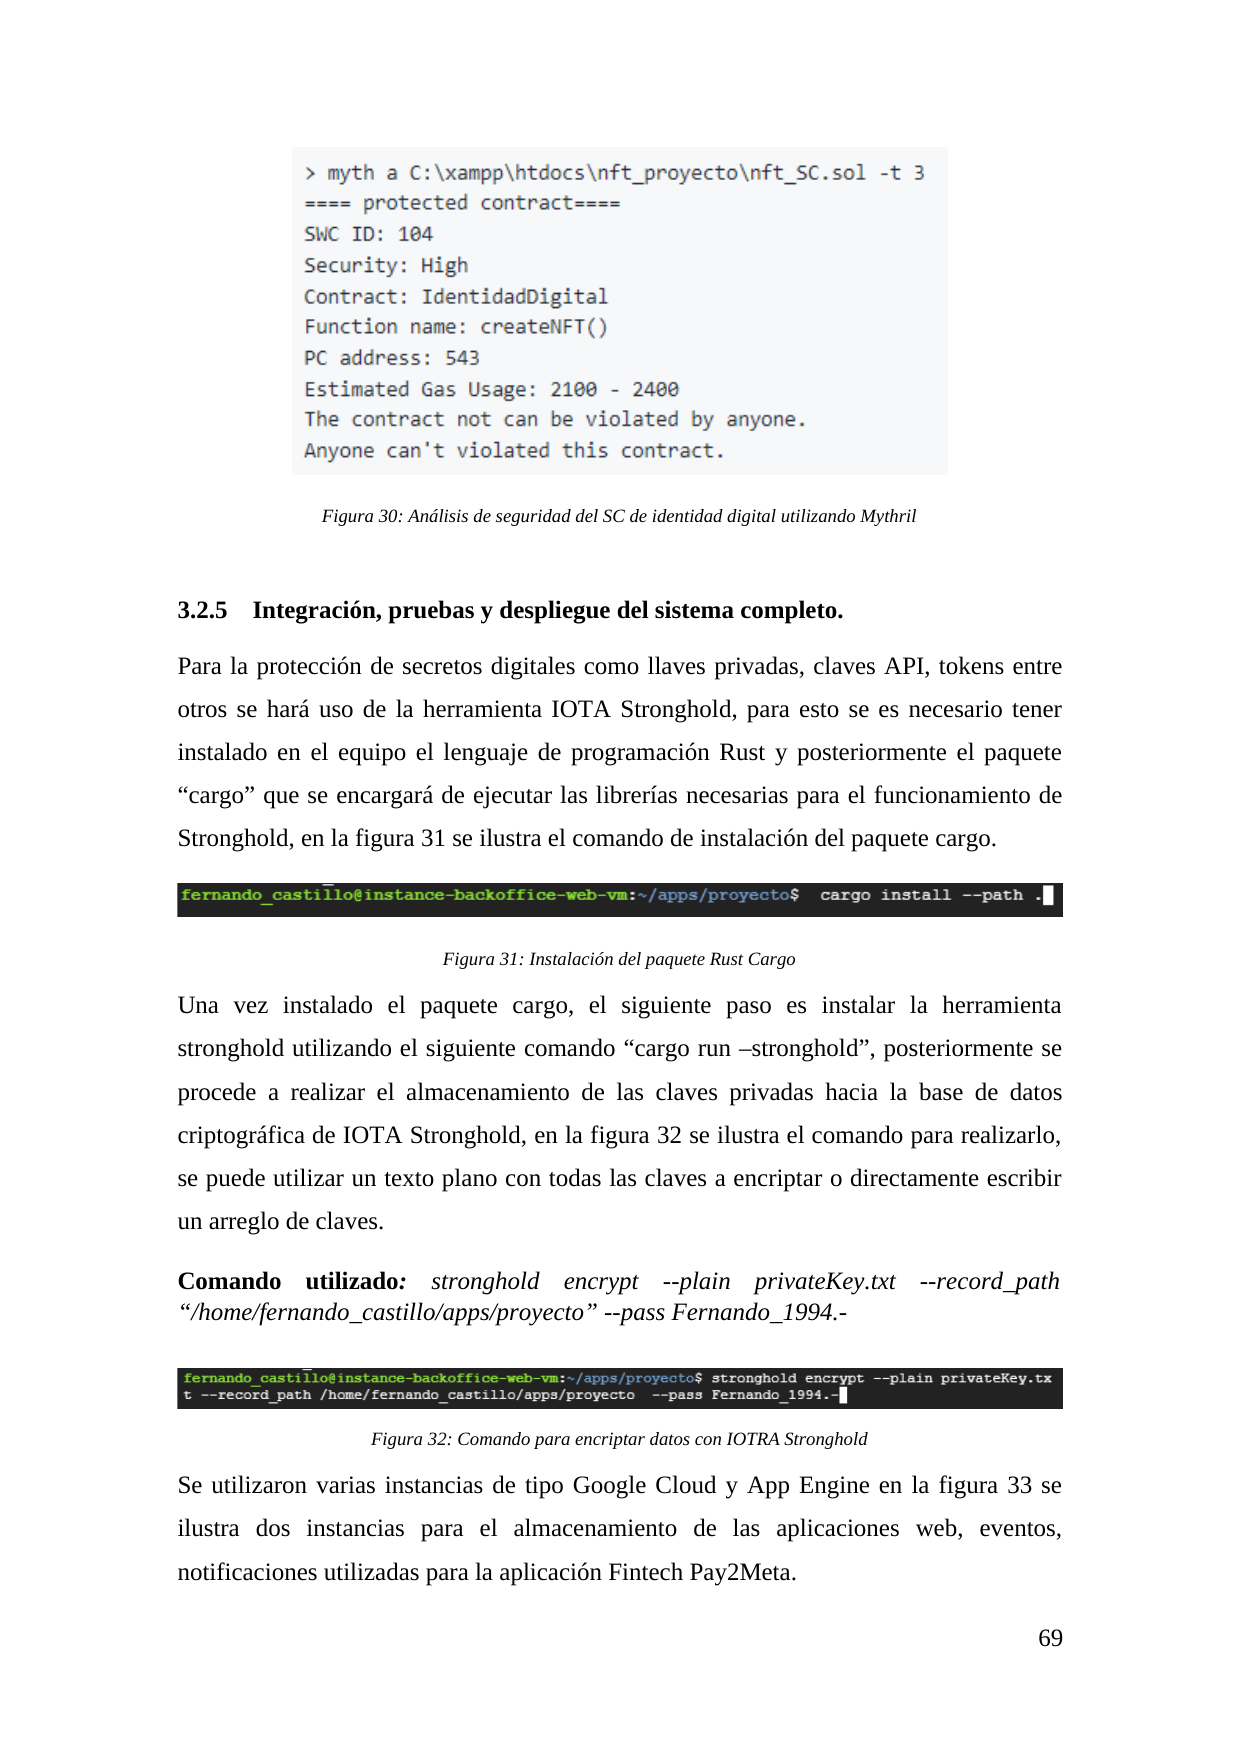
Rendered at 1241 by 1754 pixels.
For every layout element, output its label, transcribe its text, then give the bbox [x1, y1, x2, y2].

list Integración, pruebas y despliegue del sistema completo. [177, 595, 1063, 624]
text Se utilizaron varias instancias de tipo Google Cloud y App Engine en la figura 33 se ilustra dos instancias para el almacenamiento de las aplicaciones web, eventos, notificaciones utilizadas para la aplicación Fintech Pay2Meta. [177, 1470, 1063, 1585]
picture [177, 883, 1063, 917]
text Figura 31: Instalación del paquete Rust Cargo [177, 948, 1063, 969]
text Comando utilizado: stronghold encrypt --plain privateKey.txt --record_path “/home/fernando_castillo/apps/proyecto” --pass Fernando_1994.- [177, 1266, 1063, 1326]
picture [177, 1368, 1063, 1409]
picture [292, 147, 949, 475]
text Figura 30: Análisis de seguridad del SC de identidad digital utilizando Mythril [177, 505, 1063, 527]
text Figura 32: Comando para encriptar datos con IOTRA Stronghold [177, 1428, 1063, 1449]
text Para la protección de secretos digitales como llaves privadas, claves API, tokens entre otros se hará uso de la herramienta IOTA Stronghold, para esto se es necesario tener instalado en el equipo el lenguaje de programación Rust y posteriormente el paquete “cargo” que se encargará de ejecutar las librerías necesarias para el funcionamiento de Stronghold, en la figura 31 se ilustra el comando de instalación del paquete cargo. [177, 651, 1063, 852]
text Una vez instalado el paquete cargo, el siguiente paso es instalar la herramienta stronghold utilizando el siguiente comando “cargo run –stronghold”, posteriormente se procede a realizar el almacenamiento de las claves privadas hacia la base de datos criptográfica de IOTA Stronghold, en la figura 32 se ilustra el comando para realizarlo, se puede utilizar un texto plano con todas las claves a encriptar o directamente escribir un arreglo de claves. [177, 990, 1063, 1235]
